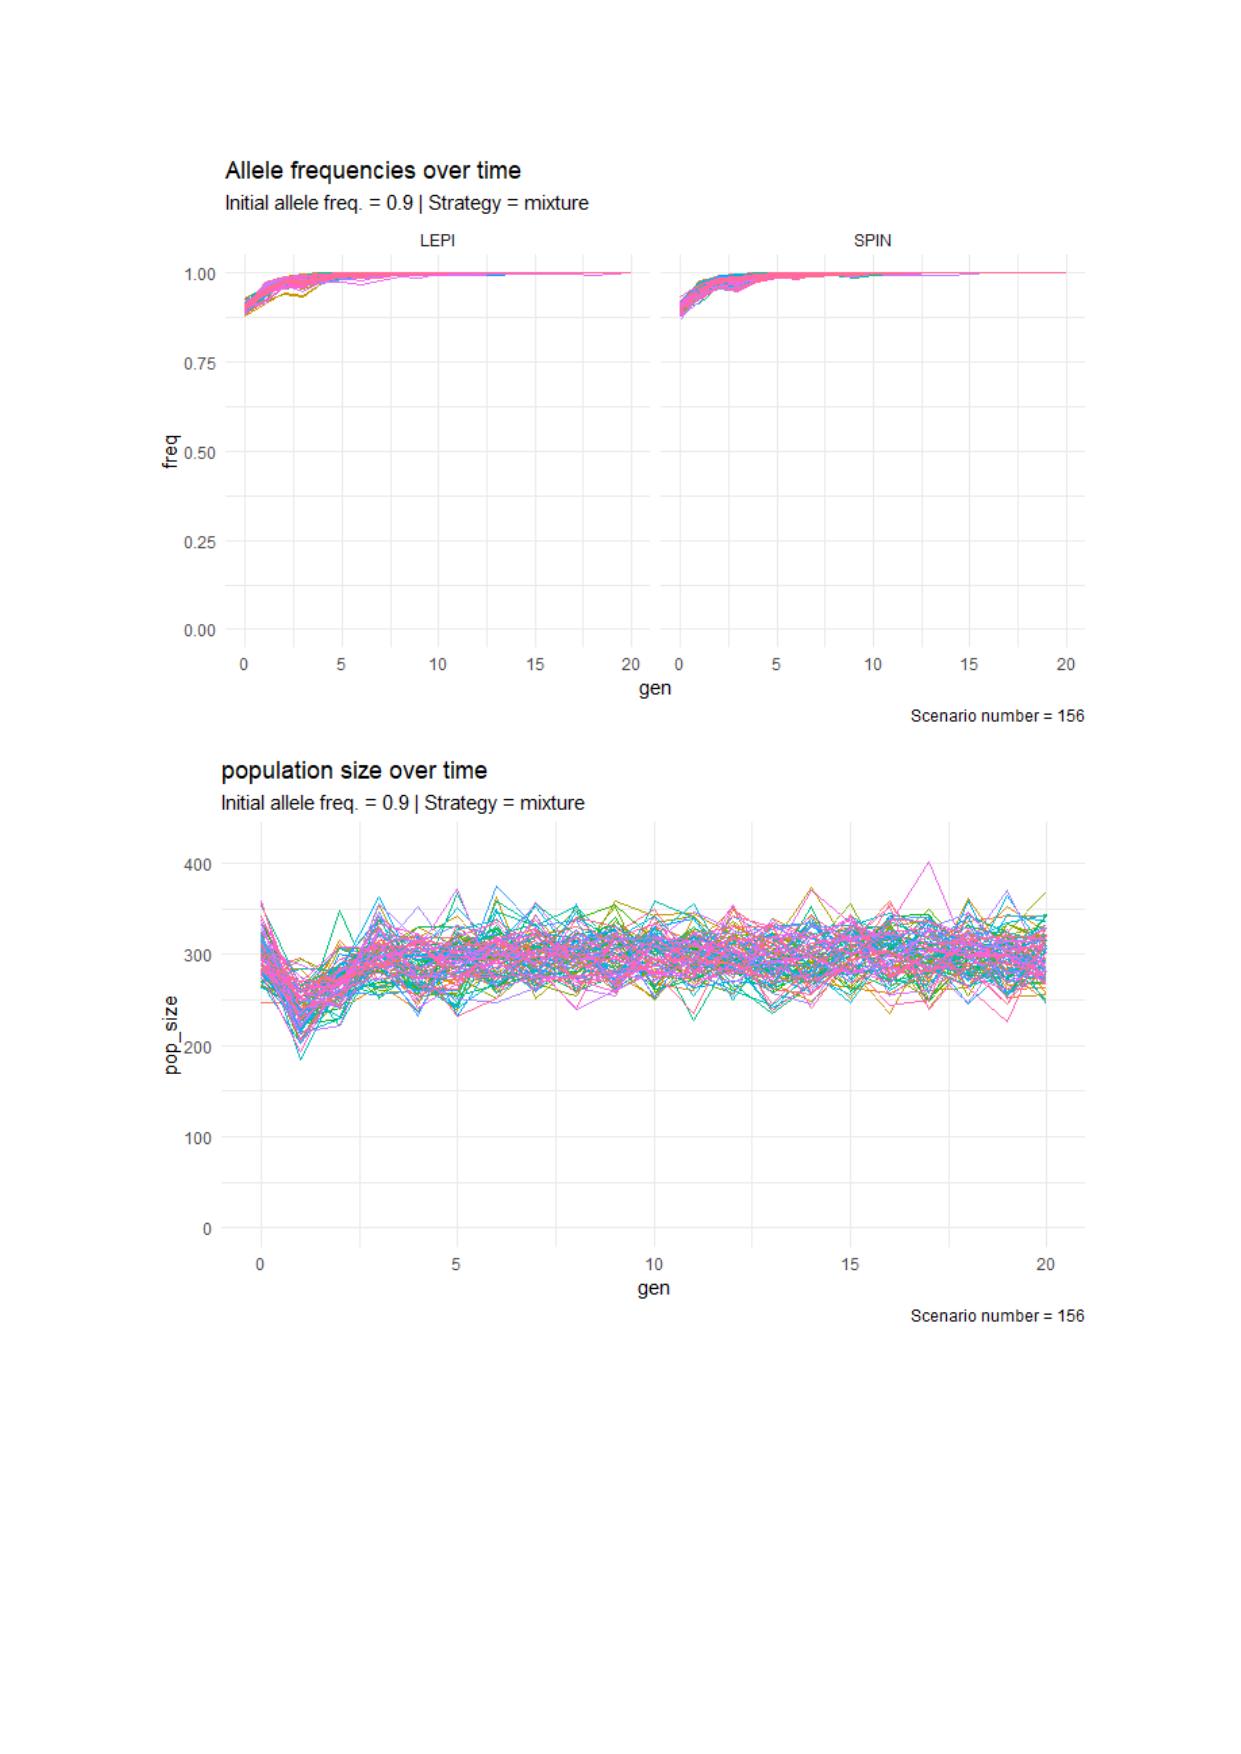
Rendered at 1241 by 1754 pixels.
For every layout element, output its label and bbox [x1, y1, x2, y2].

picture [150, 749, 1096, 1334]
picture [150, 150, 1096, 734]
